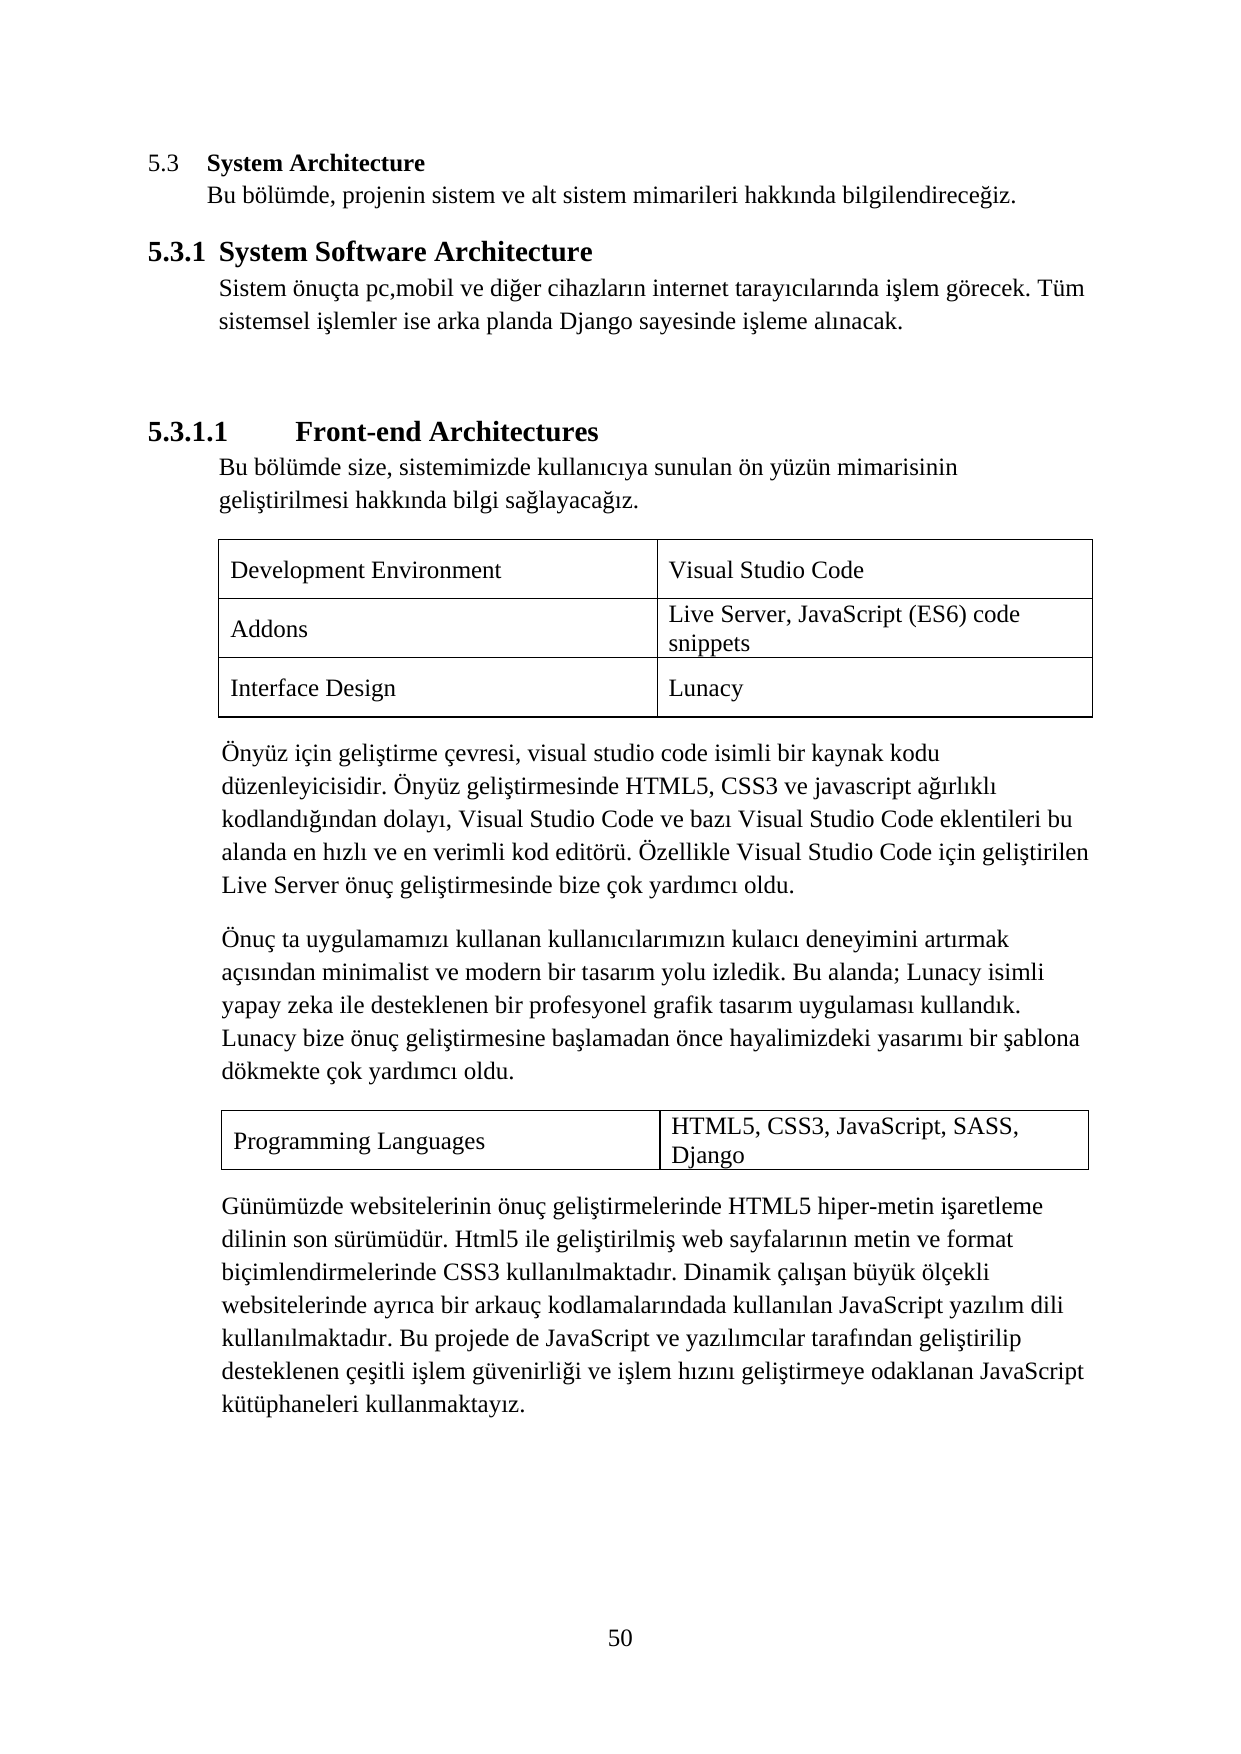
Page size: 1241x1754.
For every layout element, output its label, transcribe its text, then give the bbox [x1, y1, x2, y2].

table_header Programming Languages [222, 1111, 659, 1169]
table_cell Live Server, JavaScript (ES6) code snippets [658, 599, 1092, 657]
text Günümüzde websitelerinin önuç geliştirmelerinde HTML5 hiper-metin işaretleme dilinin son sürümüdür. Html5 ile geliştirilmiş web sayfalarının metin ve format biçimlendirmelerinde CSS3 kullanılmaktadır. Dinamik çalışan büyük ölçekli websitelerinde ayrıca bir arkauç kodlamalarındada kullanılan JavaScript yazılım dili kullanılmaktadır. Bu projede de JavaScript ve yazılımcılar tarafından geliştirilip desteklenen çeşitli işlem güvenirliği ve işlem hızını geliştirmeye odaklanan JavaScript kütüphaneleri kullanmaktayız. [221, 1191, 1093, 1418]
text Bu bölümde, projenin sistem ve alt sistem mimarileri hakkında bilgilendireceğiz. [207, 181, 1093, 209]
table_cell Lunacy [658, 658, 1092, 716]
subtitle System Software Architecture [148, 234, 1093, 268]
table_cell Interface Design [219, 658, 657, 716]
subtitle Front-end Architectures [148, 414, 1093, 447]
table_header Visual Studio Code [658, 540, 1092, 598]
text Sistem önuçta pc,mobil ve diğer cihazların internet tarayıcılarında işlem görecek. Tüm sistemsel işlemler ise arka planda Django sayesinde işleme alınacak. [218, 273, 1093, 335]
table_header HTML5, CSS3, JavaScript, SASS, Django [661, 1111, 1088, 1169]
table_cell Addons [219, 599, 657, 657]
subtitle System Architecture [148, 148, 1093, 176]
text Bu bölümde size, sistemimizde kullanıcıya sunulan ön yüzün mimarisinin geliştirilmesi hakkında bilgi sağlayacağız. [218, 452, 1093, 514]
text Önyüz için geliştirme çevresi, visual studio code isimli bir kaynak kodu düzenleyicisidir. Önyüz geliştirmesinde HTML5, CSS3 ve javascript ağırlıklı kodlandığından dolayı, Visual Studio Code ve bazı Visual Studio Code eklentileri bu alanda en hızlı ve en verimli kod editörü. Özellikle Visual Studio Code için geliştirilen Live Server önuç geliştirmesinde bize çok yardımcı oldu. [221, 738, 1093, 899]
text Önuç ta uygulamamızı kullanan kullanıcılarımızın kulaıcı deneyimini artırmak açısından minimalist ve modern bir tasarım yolu izledik. Bu alanda; Lunacy isimli yapay zeka ile desteklenen bir profesyonel grafik tasarım uygulaması kullandık. Lunacy bize önuç geliştirmesine başlamadan önce hayalimizdeki yasarımı bir şablona dökmekte çok yardımcı oldu. [221, 924, 1093, 1085]
table_header Development Environment [219, 540, 657, 598]
